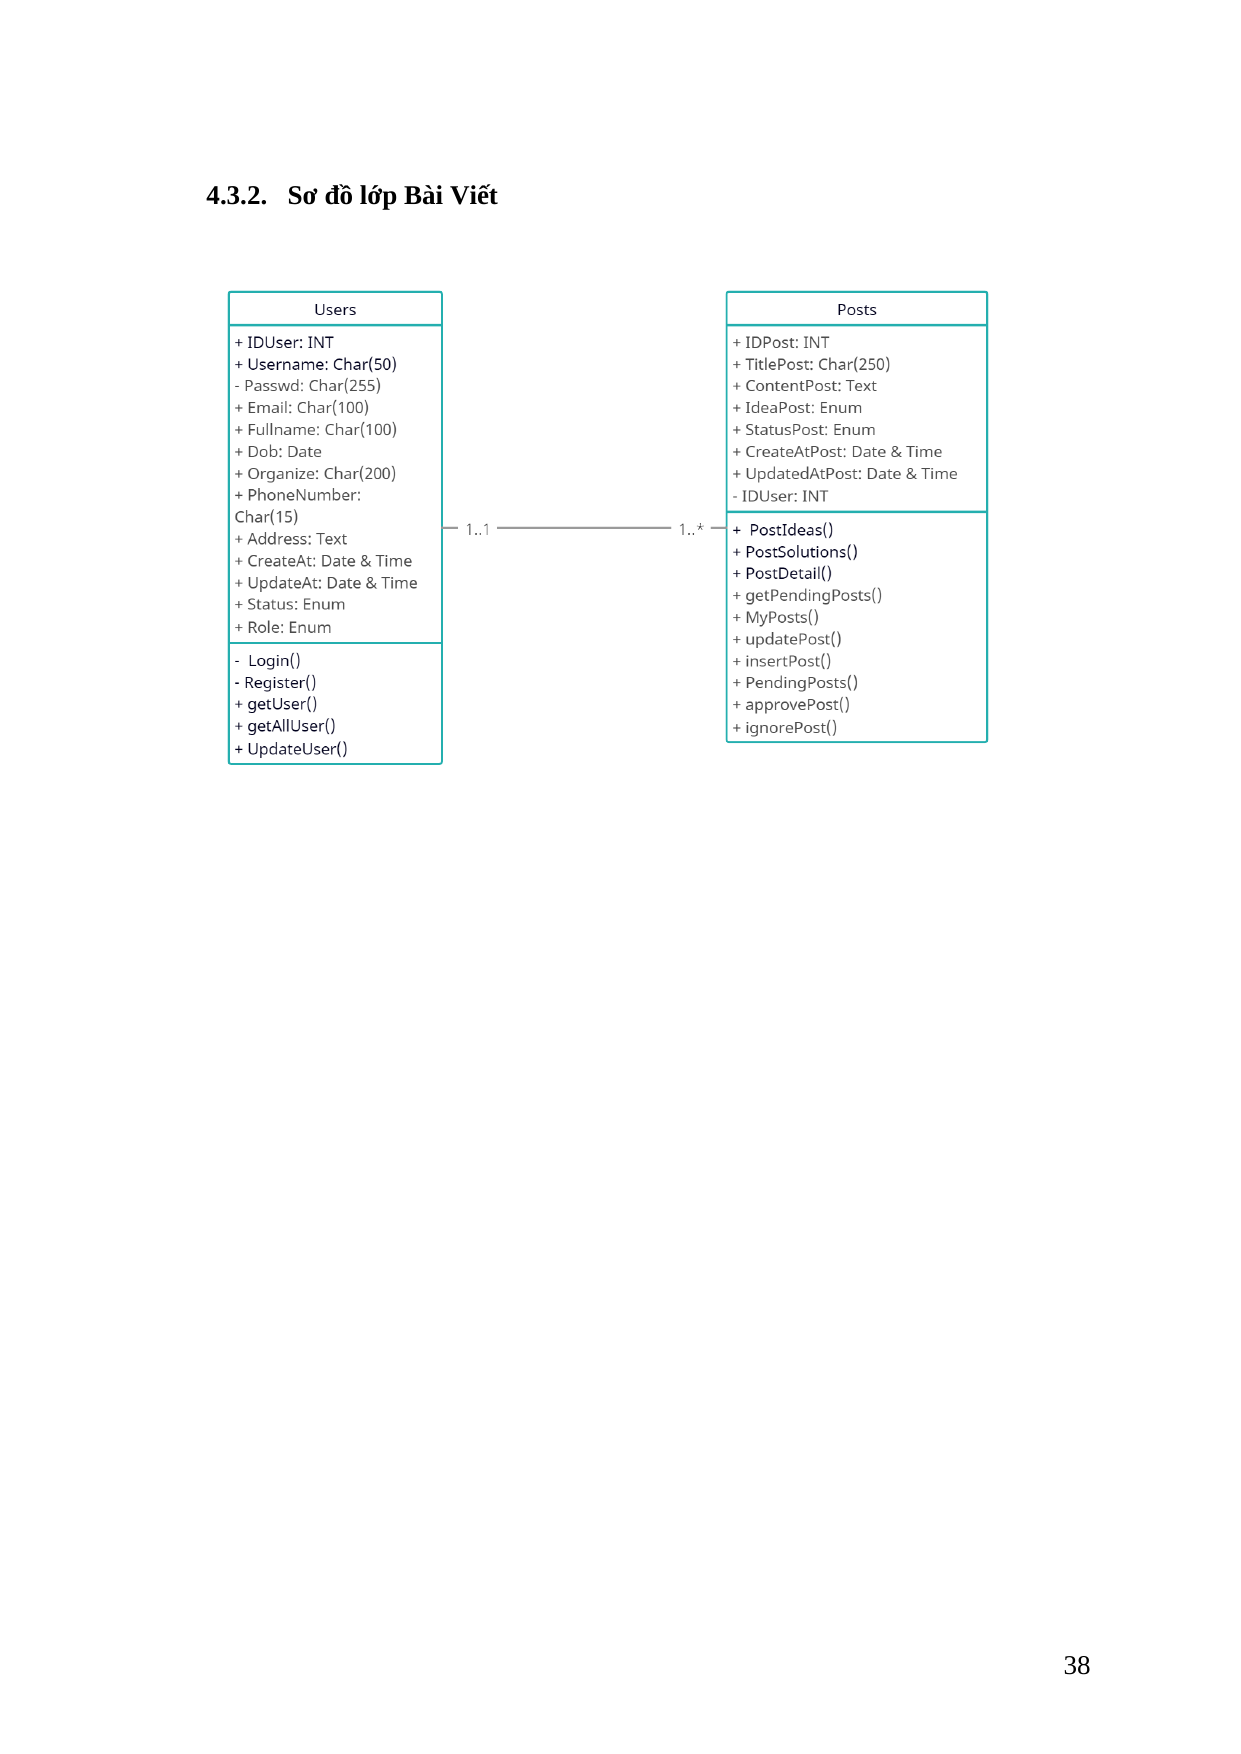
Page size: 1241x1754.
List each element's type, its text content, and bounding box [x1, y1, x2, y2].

list Sơ đồ lớp Bài Viết [206, 179, 1090, 210]
picture [150, 239, 1089, 829]
